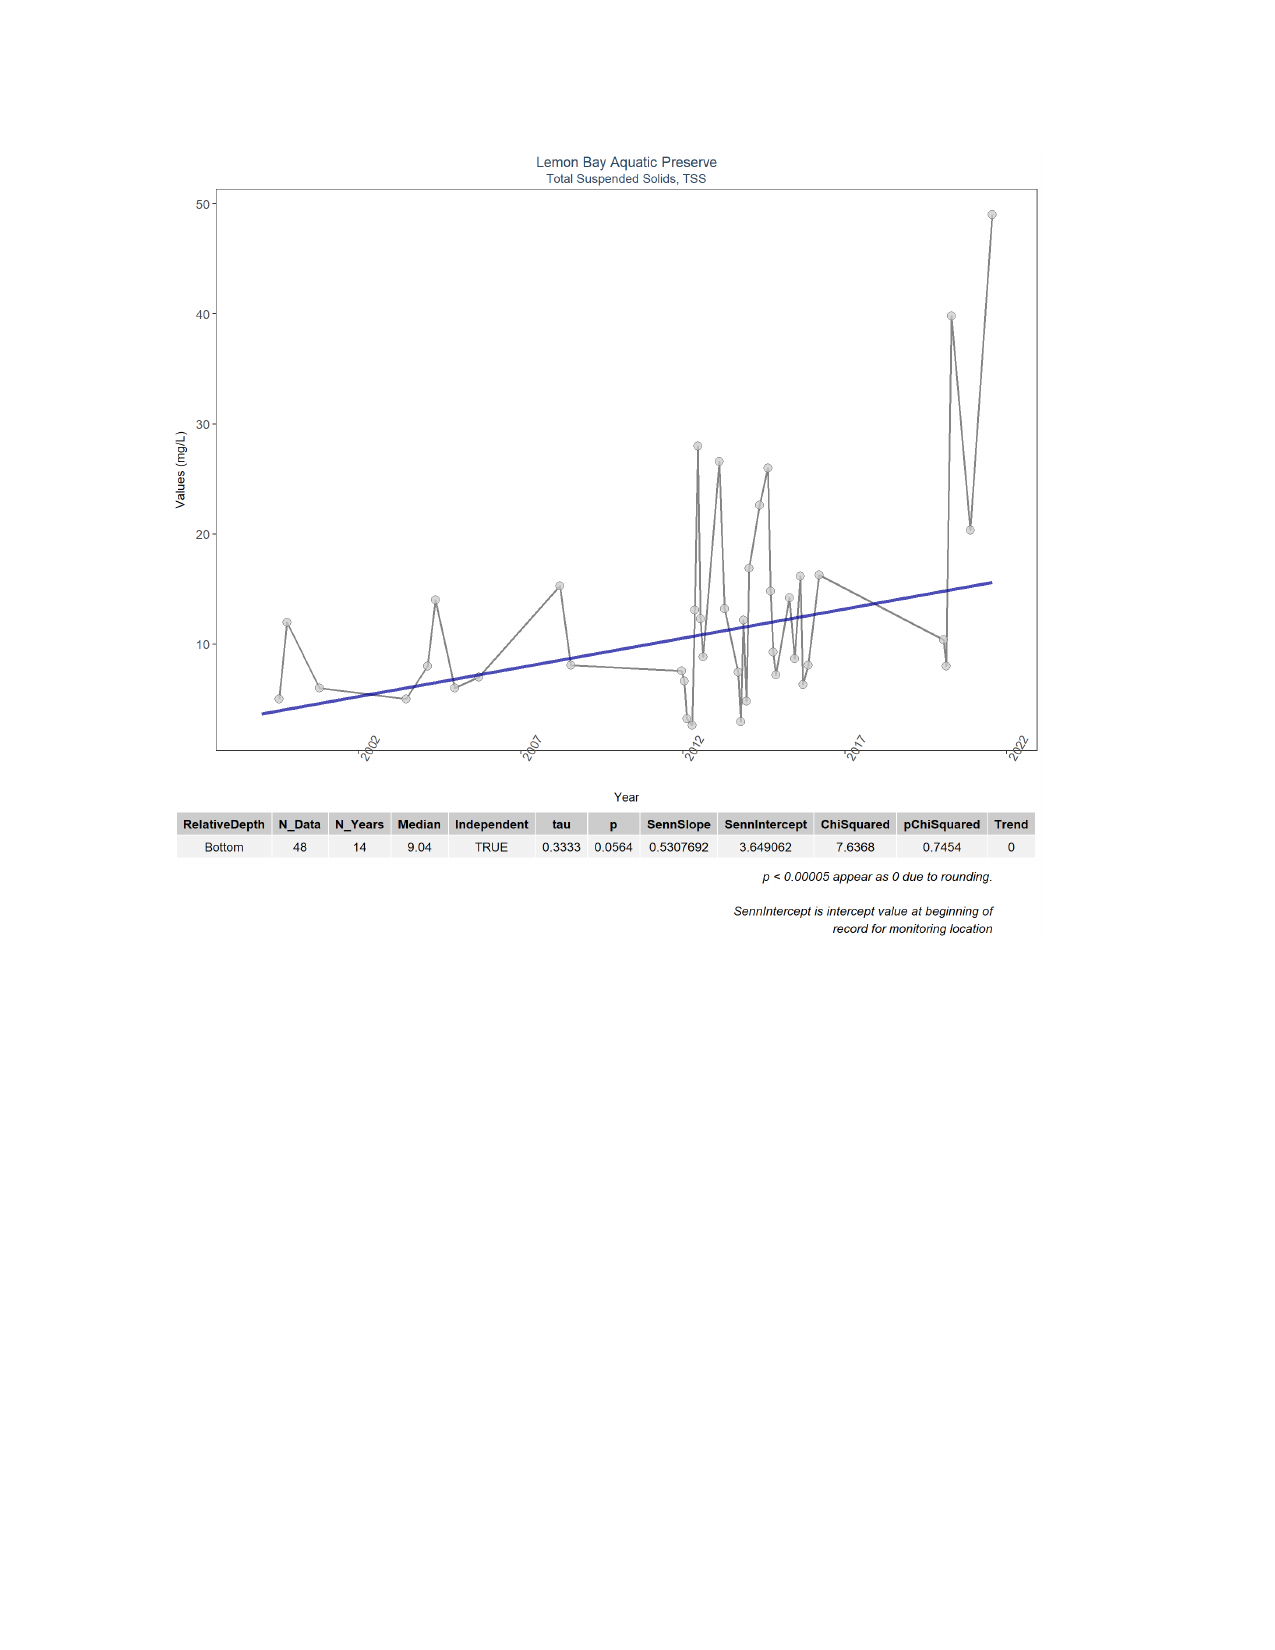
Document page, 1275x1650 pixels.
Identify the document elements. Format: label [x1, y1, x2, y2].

picture [168, 150, 1044, 938]
